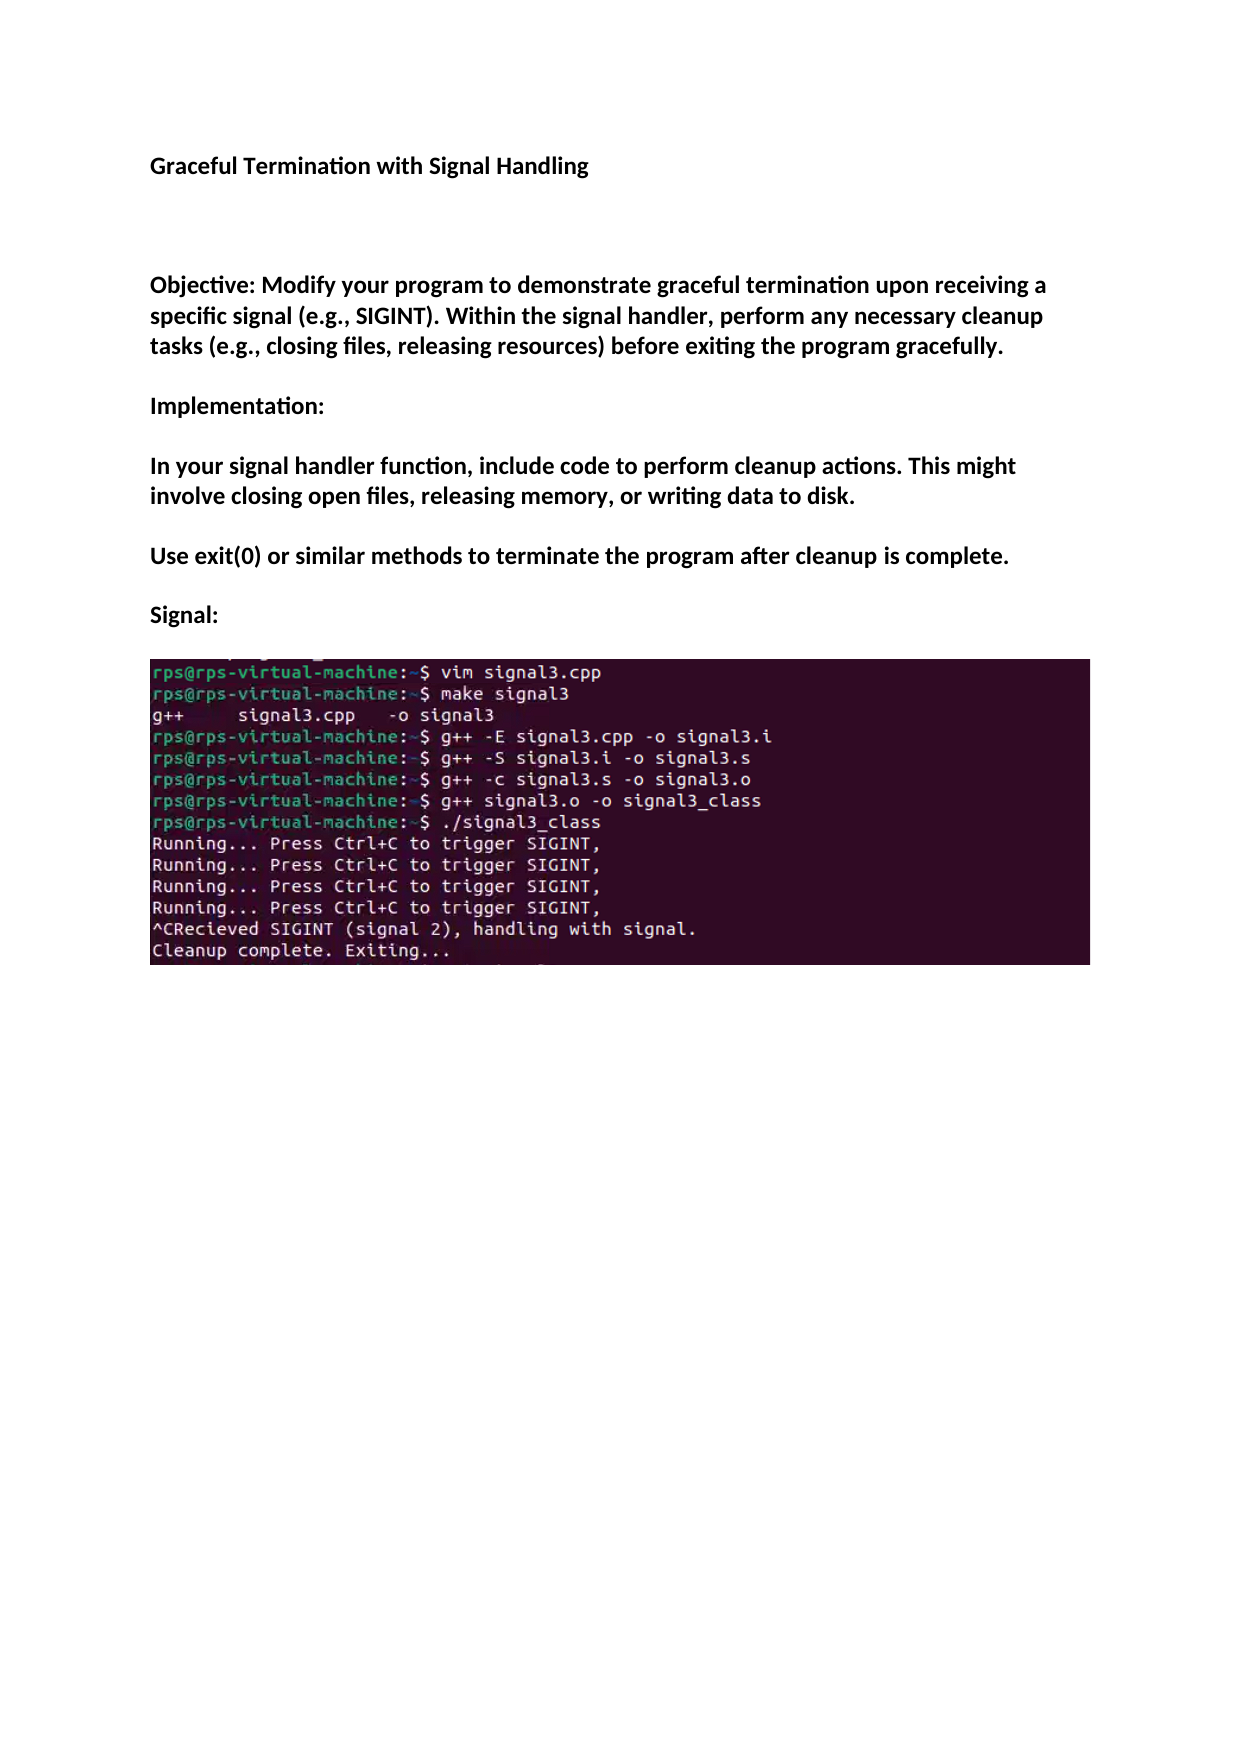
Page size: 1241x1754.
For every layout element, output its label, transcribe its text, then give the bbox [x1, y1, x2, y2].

picture [150, 659, 1091, 965]
text Graceful Termination with Signal Handling [150, 150, 1090, 181]
text Use exit(0) or similar methods to terminate the program after cleanup is complete. [150, 540, 1090, 571]
text Signal: [150, 600, 1090, 630]
text Objective: Modify your program to demonstrate graceful termination upon receiving a specific signal (e.g., SIGINT). Within the signal handler, perform any necessary cleanup tasks (e.g., closing files, releasing resources) before exiting the program gracefully. [150, 269, 1090, 361]
text In your signal handler function, include code to perform cleanup actions. This might involve closing open files, releasing memory, or writing data to disk. [150, 450, 1090, 511]
text Implementation: [150, 390, 1090, 421]
